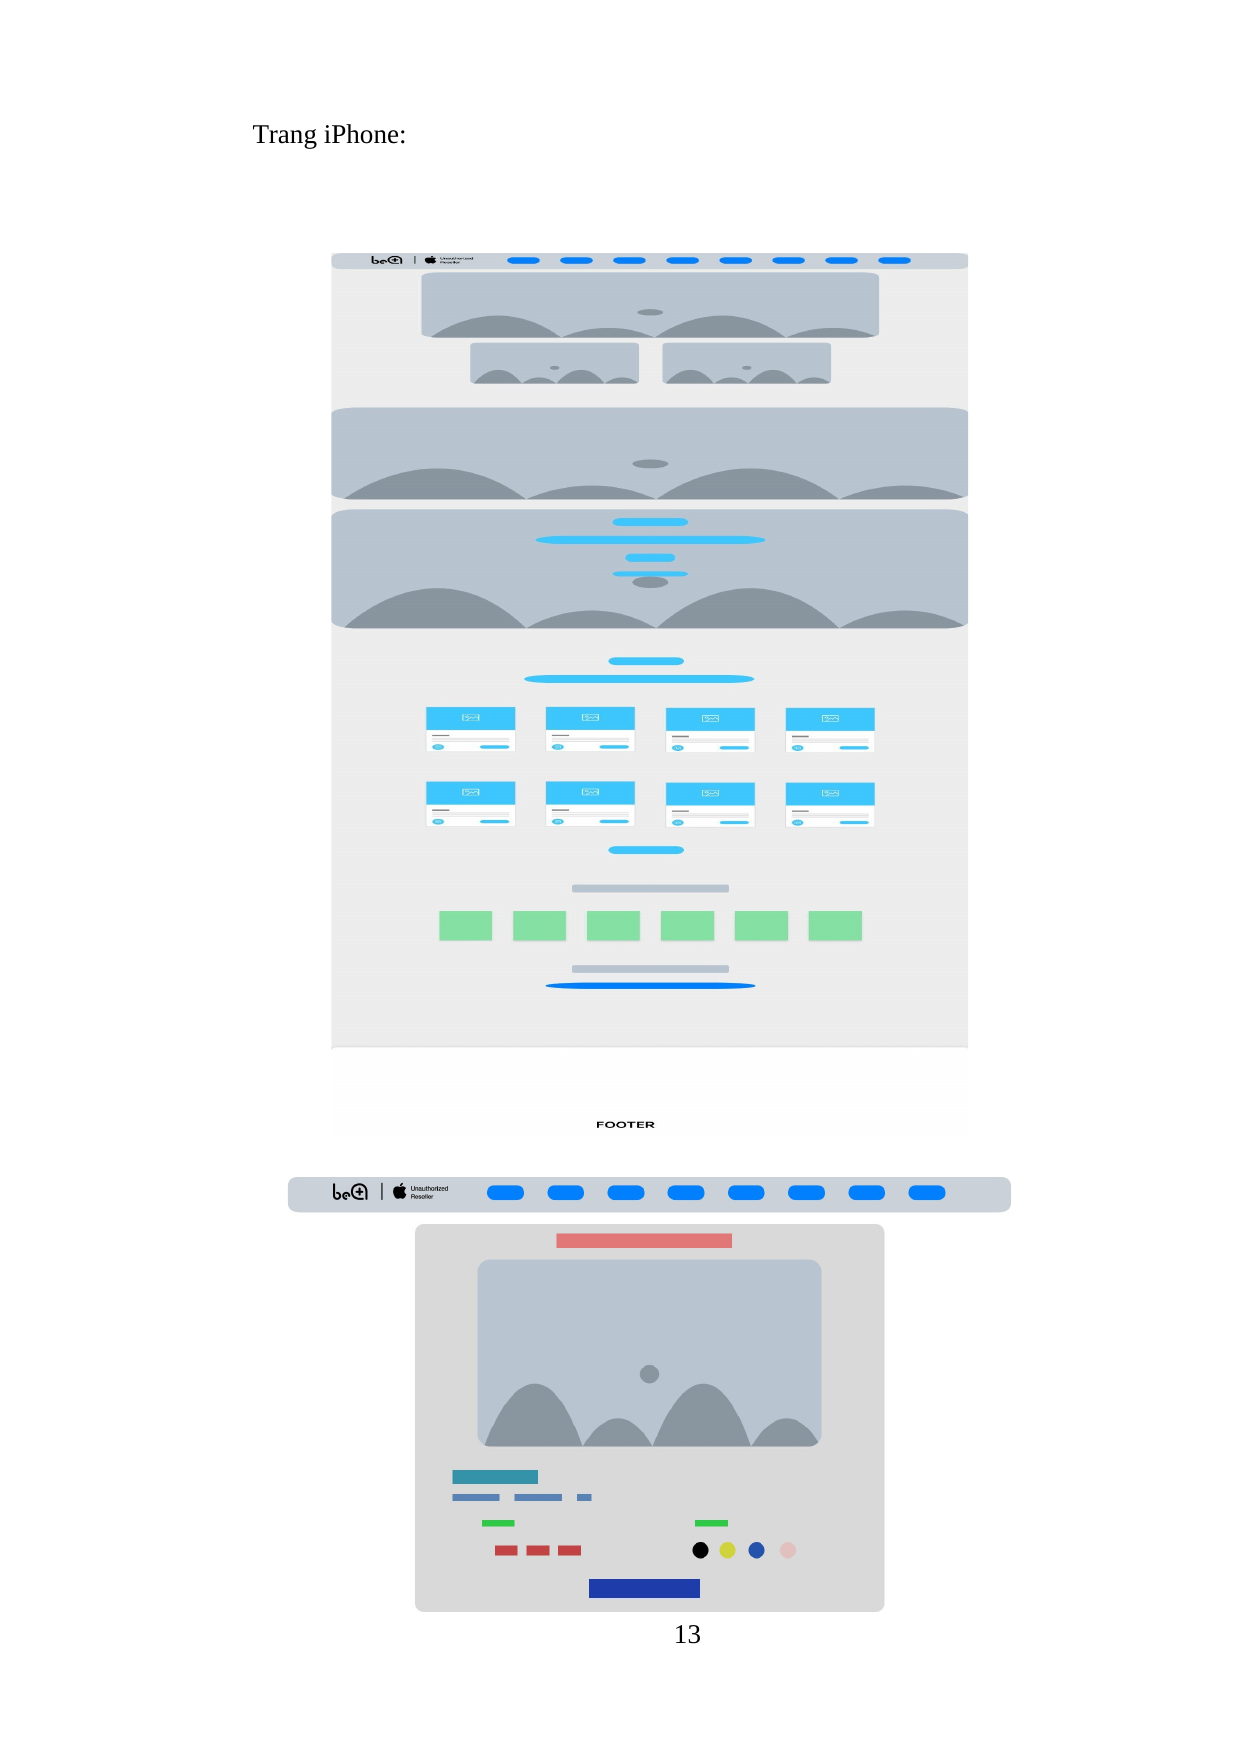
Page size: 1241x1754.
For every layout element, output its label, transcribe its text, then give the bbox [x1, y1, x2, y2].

picture [287, 1177, 1012, 1612]
picture [331, 253, 969, 1141]
text Trang iPhone: [177, 118, 1122, 149]
